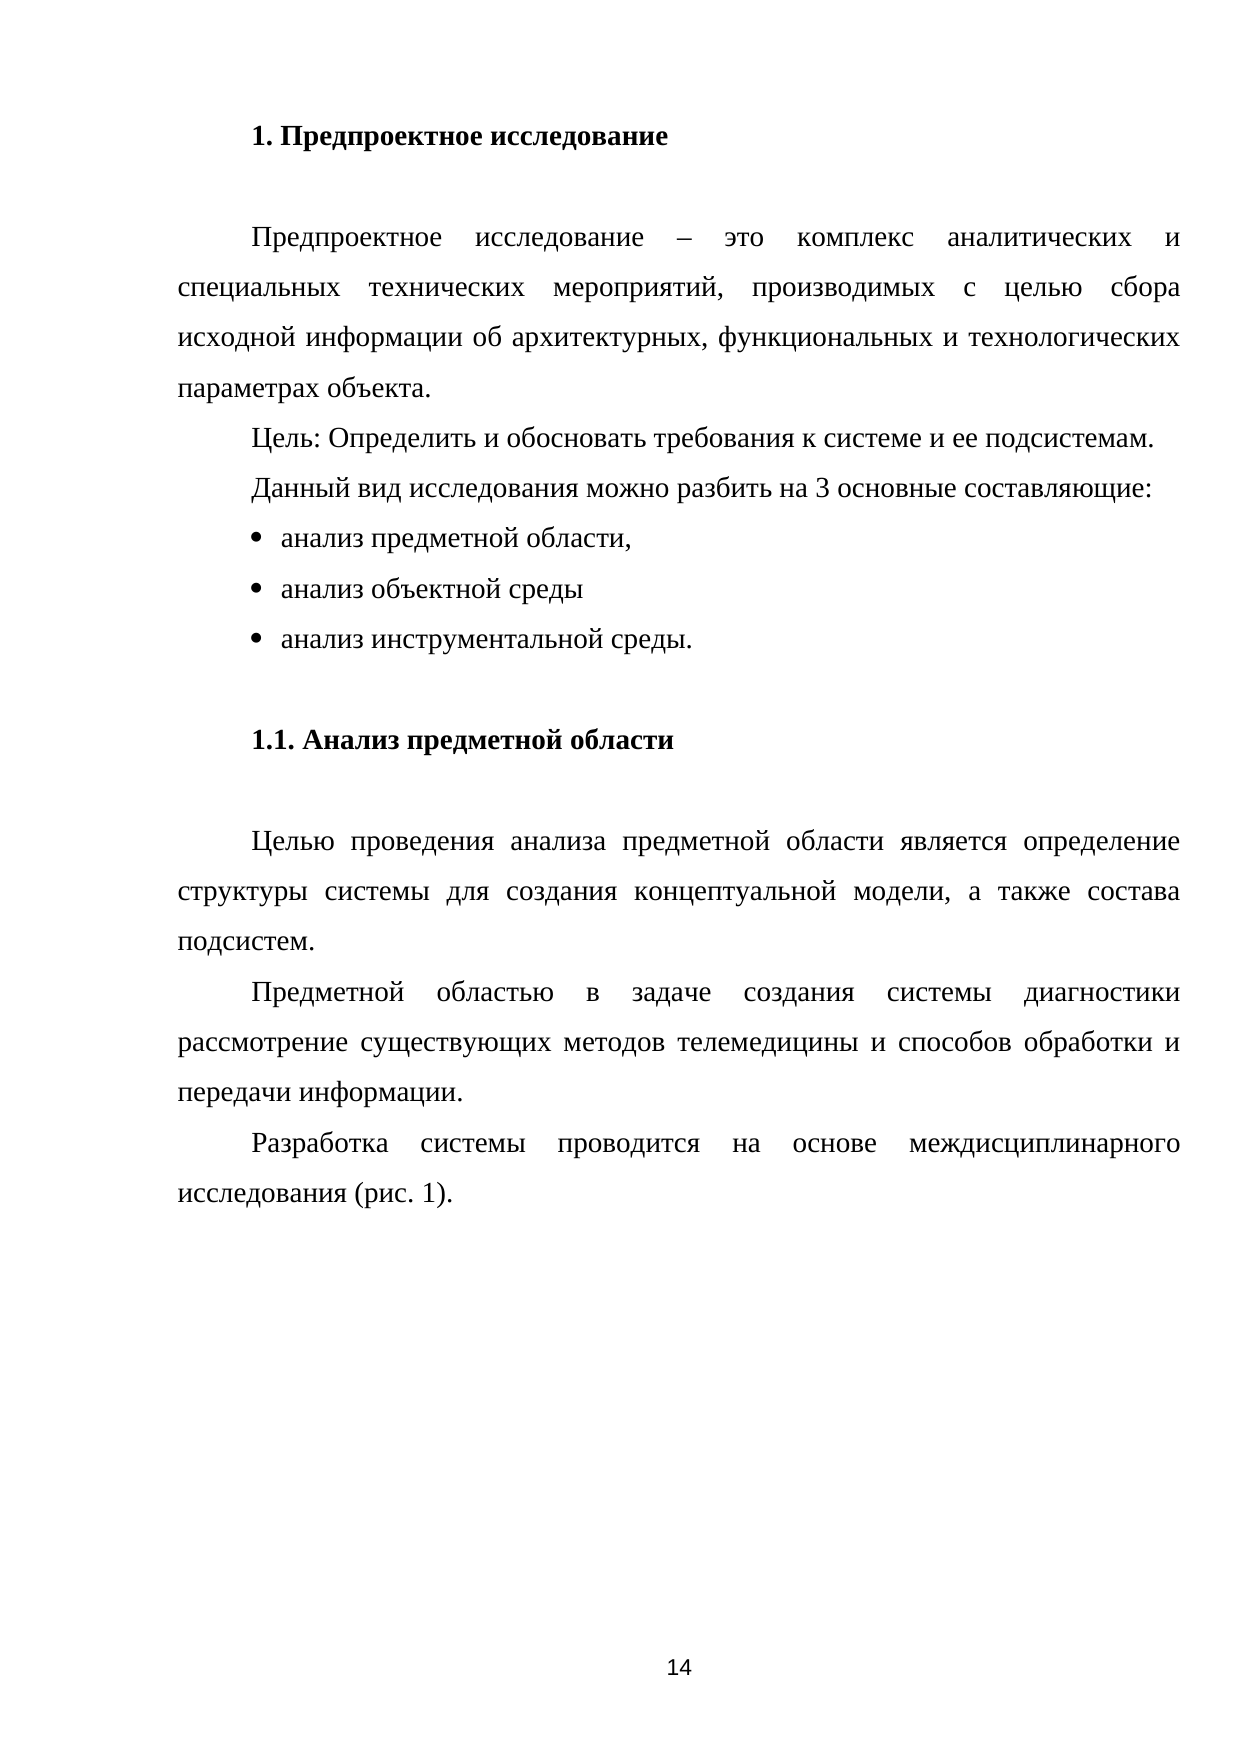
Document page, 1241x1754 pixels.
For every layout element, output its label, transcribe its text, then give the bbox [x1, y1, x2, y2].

text 1. Предпроектное исследование [177, 118, 1181, 152]
list анализ предметной области, [177, 521, 1181, 554]
list анализ объектной среды [177, 571, 1181, 605]
text Предметной областью в задаче создания системы диагностики рассмотрение существующих методов телемедицины и способов обработки и передачи информации. [177, 974, 1181, 1108]
list анализ инструментальной среды. [177, 621, 1181, 655]
text Данный вид исследования можно разбить на 3 основные составляющие: [177, 470, 1181, 504]
text Цель: Определить и обосновать требования к системе и ее подсистемам. [177, 420, 1181, 453]
text 1.1. Анализ предметной области [177, 722, 1181, 756]
text Целью проведения анализа предметной области является определение структуры системы для создания концептуальной модели, а также состава подсистем. [177, 823, 1181, 957]
text Предпроектное исследование – это комплекс аналитических и специальных технических мероприятий, производимых с целью сбора исходной информации об архитектурных, функциональных и технологических параметрах объекта. [177, 219, 1181, 403]
text Разработка системы проводится на основе междисциплинарного исследования (рис. 1). [177, 1125, 1181, 1208]
